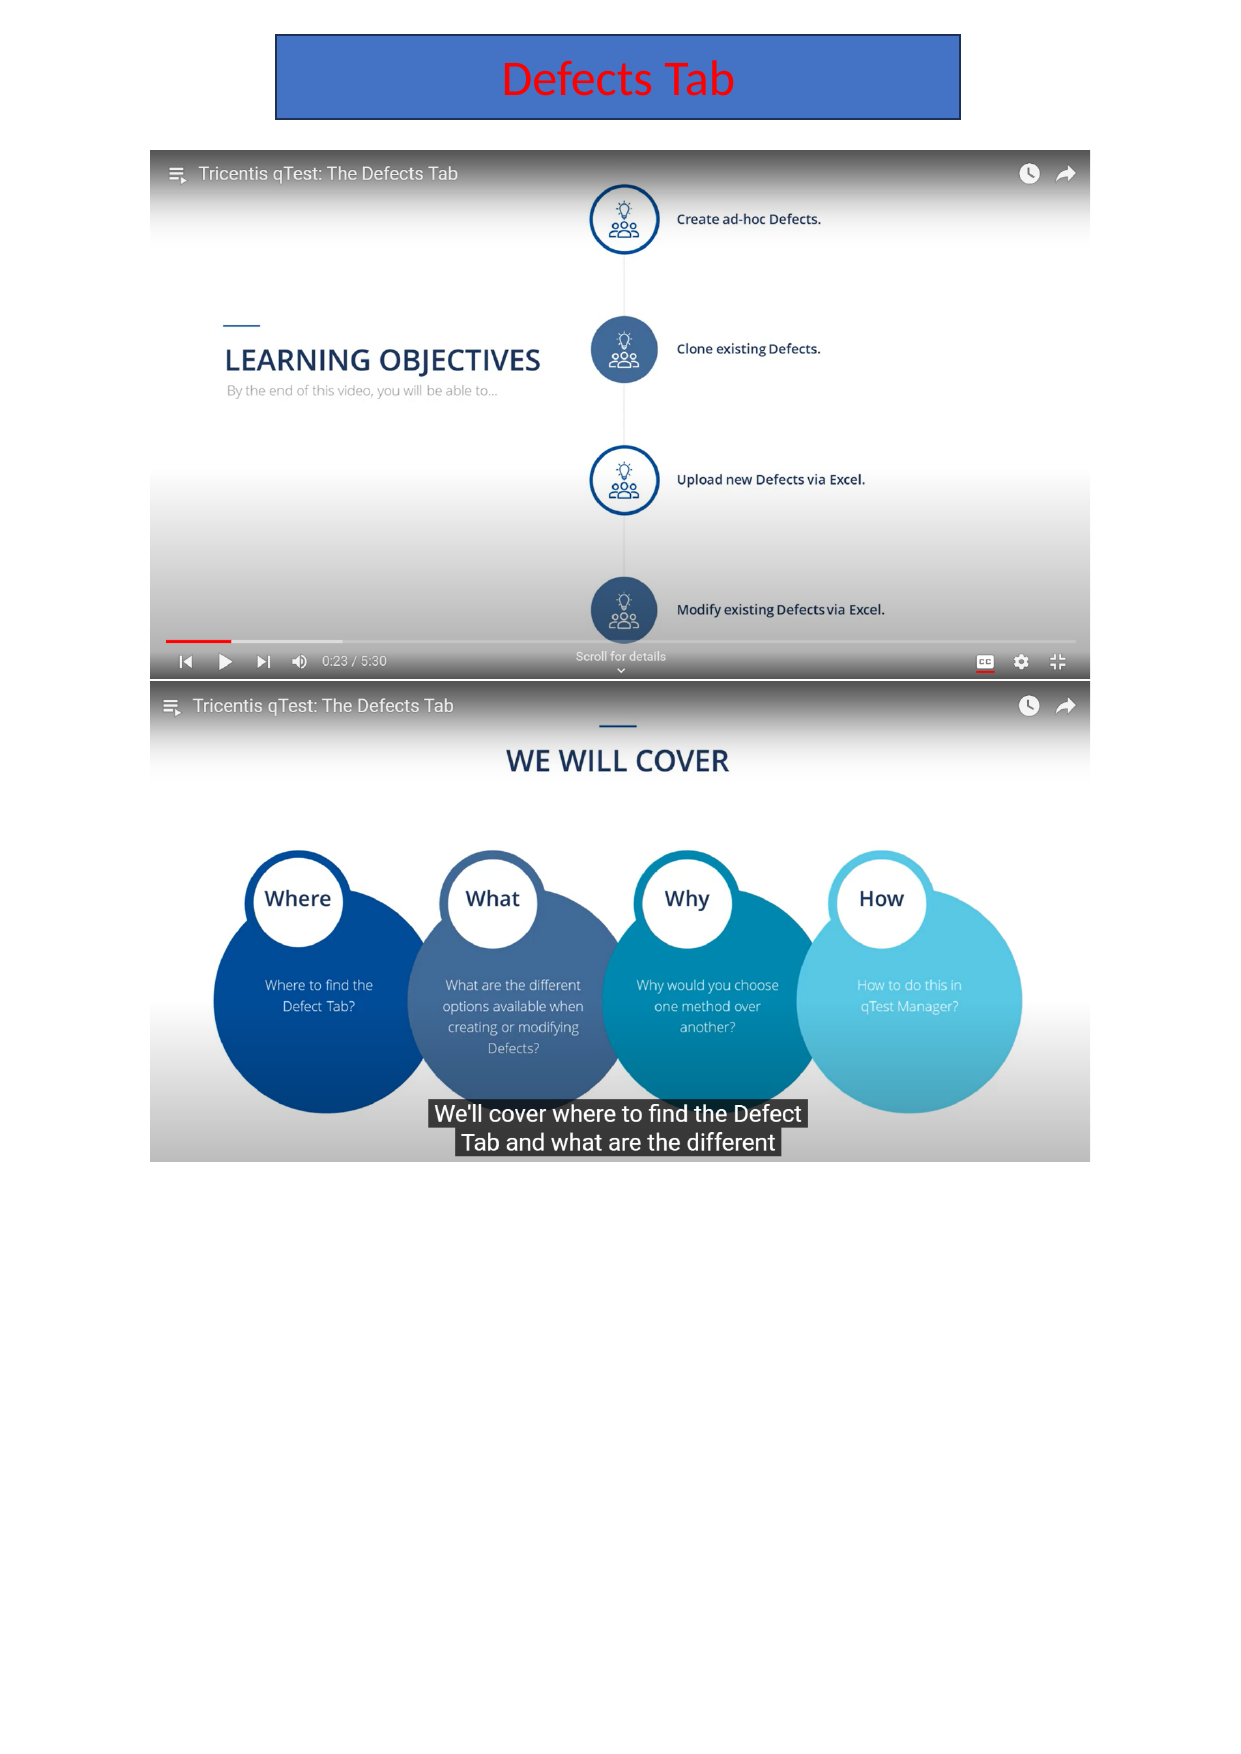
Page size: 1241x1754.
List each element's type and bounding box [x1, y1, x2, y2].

picture [150, 150, 1091, 679]
picture [150, 681, 1091, 1162]
